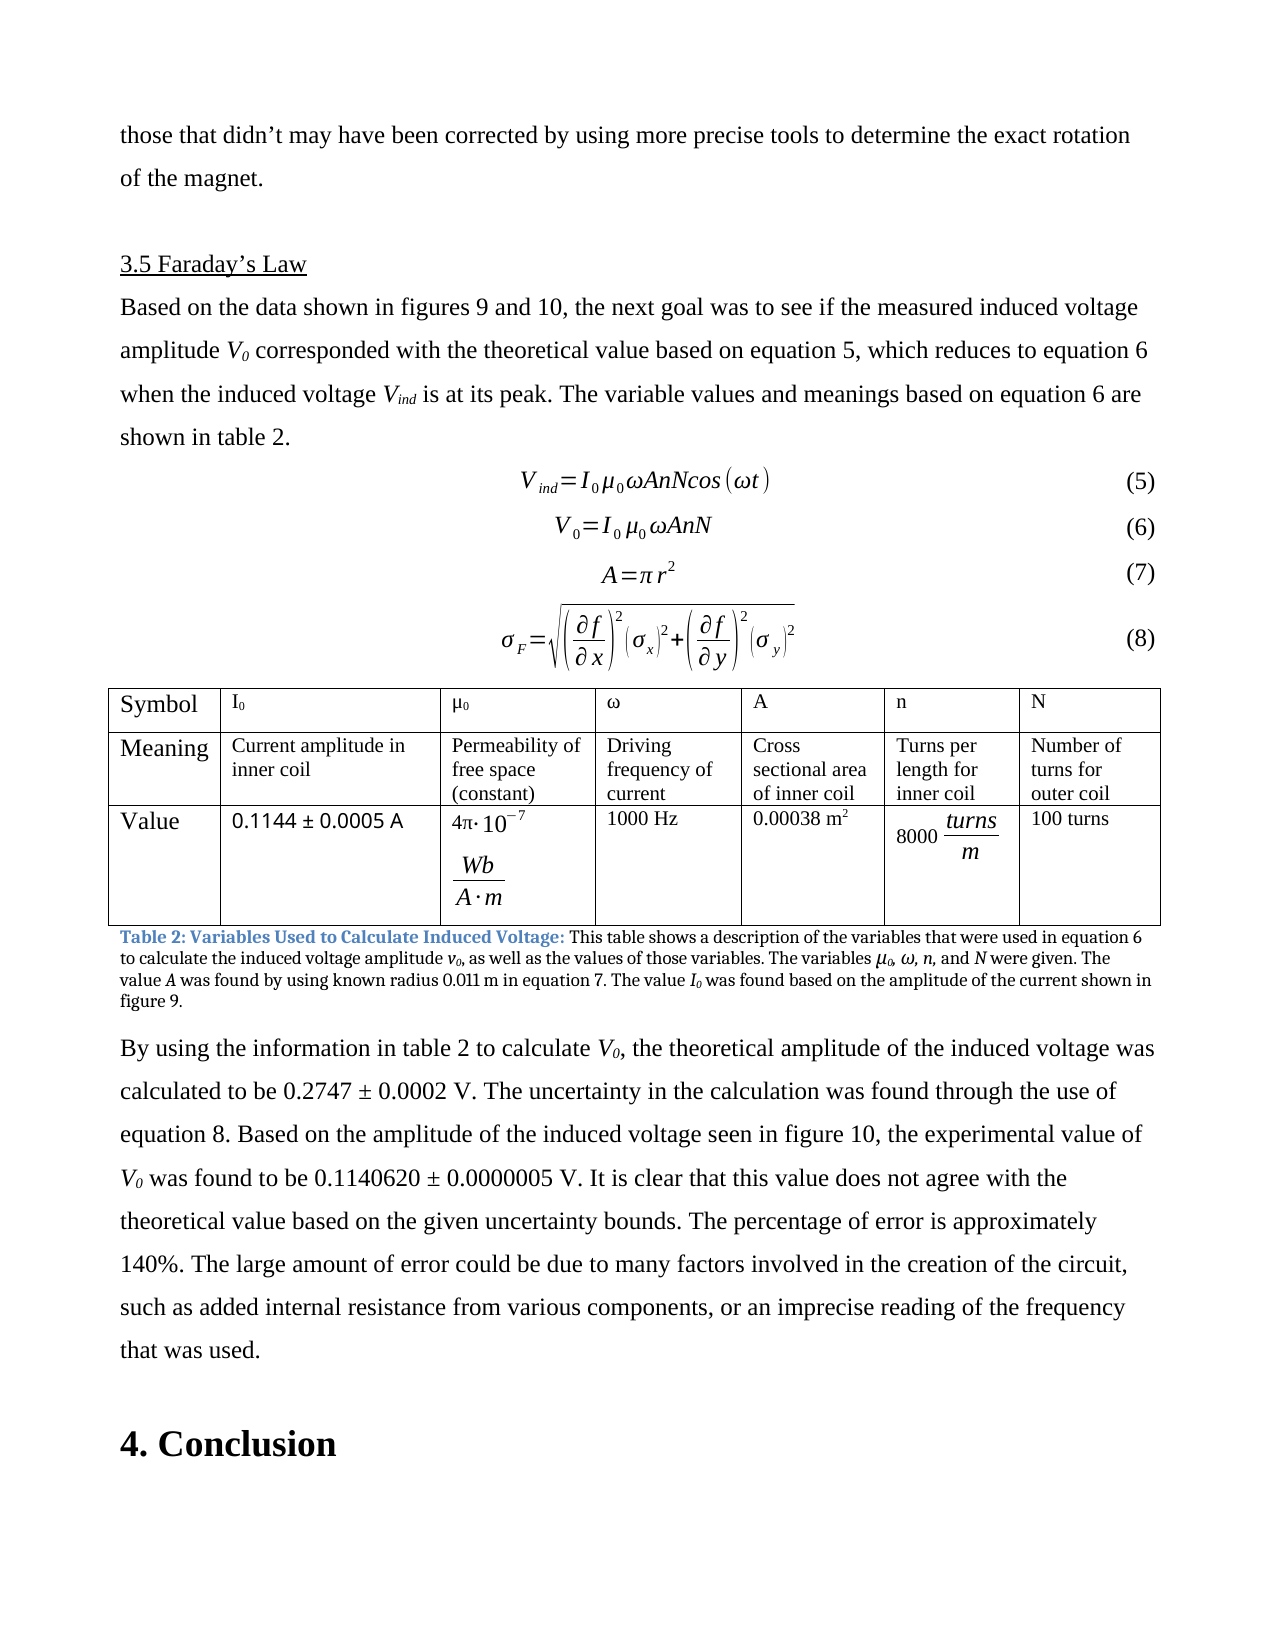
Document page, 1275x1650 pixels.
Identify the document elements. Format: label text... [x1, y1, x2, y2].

table_header μ0 [441, 689, 595, 732]
table_header n [885, 689, 1019, 732]
table_cell 1000 Hz [596, 806, 741, 925]
table_cell Current amplitude in inner coil [221, 733, 440, 805]
table_cell Value [109, 806, 220, 925]
table_header Symbol [109, 689, 220, 732]
text By using the information in table 2 to calculate V0, the theoretical amplitude of the induced voltage was calculated to be 0.2747 ± 0.0002 V. The uncertainty in the calculation was found through the use of equation 8. Based on the amplitude of the induced voltage seen in figure 10, the experimental value of V0 was found to be 0.1140620 ± 0.0000005 V. It is clear that this value does not agree with the theoretical value based on the given uncertainty bounds. The percentage of error is approximately 140%. The large amount of error could be due to many factors involved in the creation of the circuit, such as added internal resistance from various components, or an imprecise reading of the frequency that was used. [120, 1033, 1155, 1364]
text (6) [120, 511, 1155, 543]
text (7) [120, 557, 1155, 588]
text Based on the data shown in figures 9 and 10, the next goal was to see if the measured induced voltage amplitude V0 corresponded with the theoretical value based on equation 5, which reduces to equation 6 when the induced voltage Vind is at its peak. The variable values and meanings based on equation 6 are shown in table 2. [120, 292, 1155, 451]
text 3.5 Faraday’s Law [120, 249, 1155, 278]
table_cell Permeability of free space (constant) [441, 733, 595, 805]
table_cell Number of turns for outer coil [1020, 733, 1160, 805]
table_cell Driving frequency of current [596, 733, 741, 805]
table_cell 0.00038 m2 [742, 806, 884, 925]
text (8) [120, 603, 1155, 674]
table_header I0 [221, 689, 440, 732]
table_cell Cross sectional area of inner coil [742, 733, 884, 805]
table_cell 8000 [885, 806, 1019, 925]
table_cell Meaning [109, 733, 220, 805]
text 4. Conclusion [120, 1421, 1155, 1464]
table_cell Turns per length for inner coil [885, 733, 1019, 805]
table_cell 4π [441, 806, 595, 925]
table_header A [742, 689, 884, 732]
table_cell 100 turns [1020, 806, 1160, 925]
table_cell 0.1144 ± 0.0005 A [221, 806, 440, 925]
text (5) [120, 465, 1155, 497]
table_header N [1020, 689, 1160, 732]
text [120, 120, 1155, 192]
table_header ω [596, 689, 741, 732]
